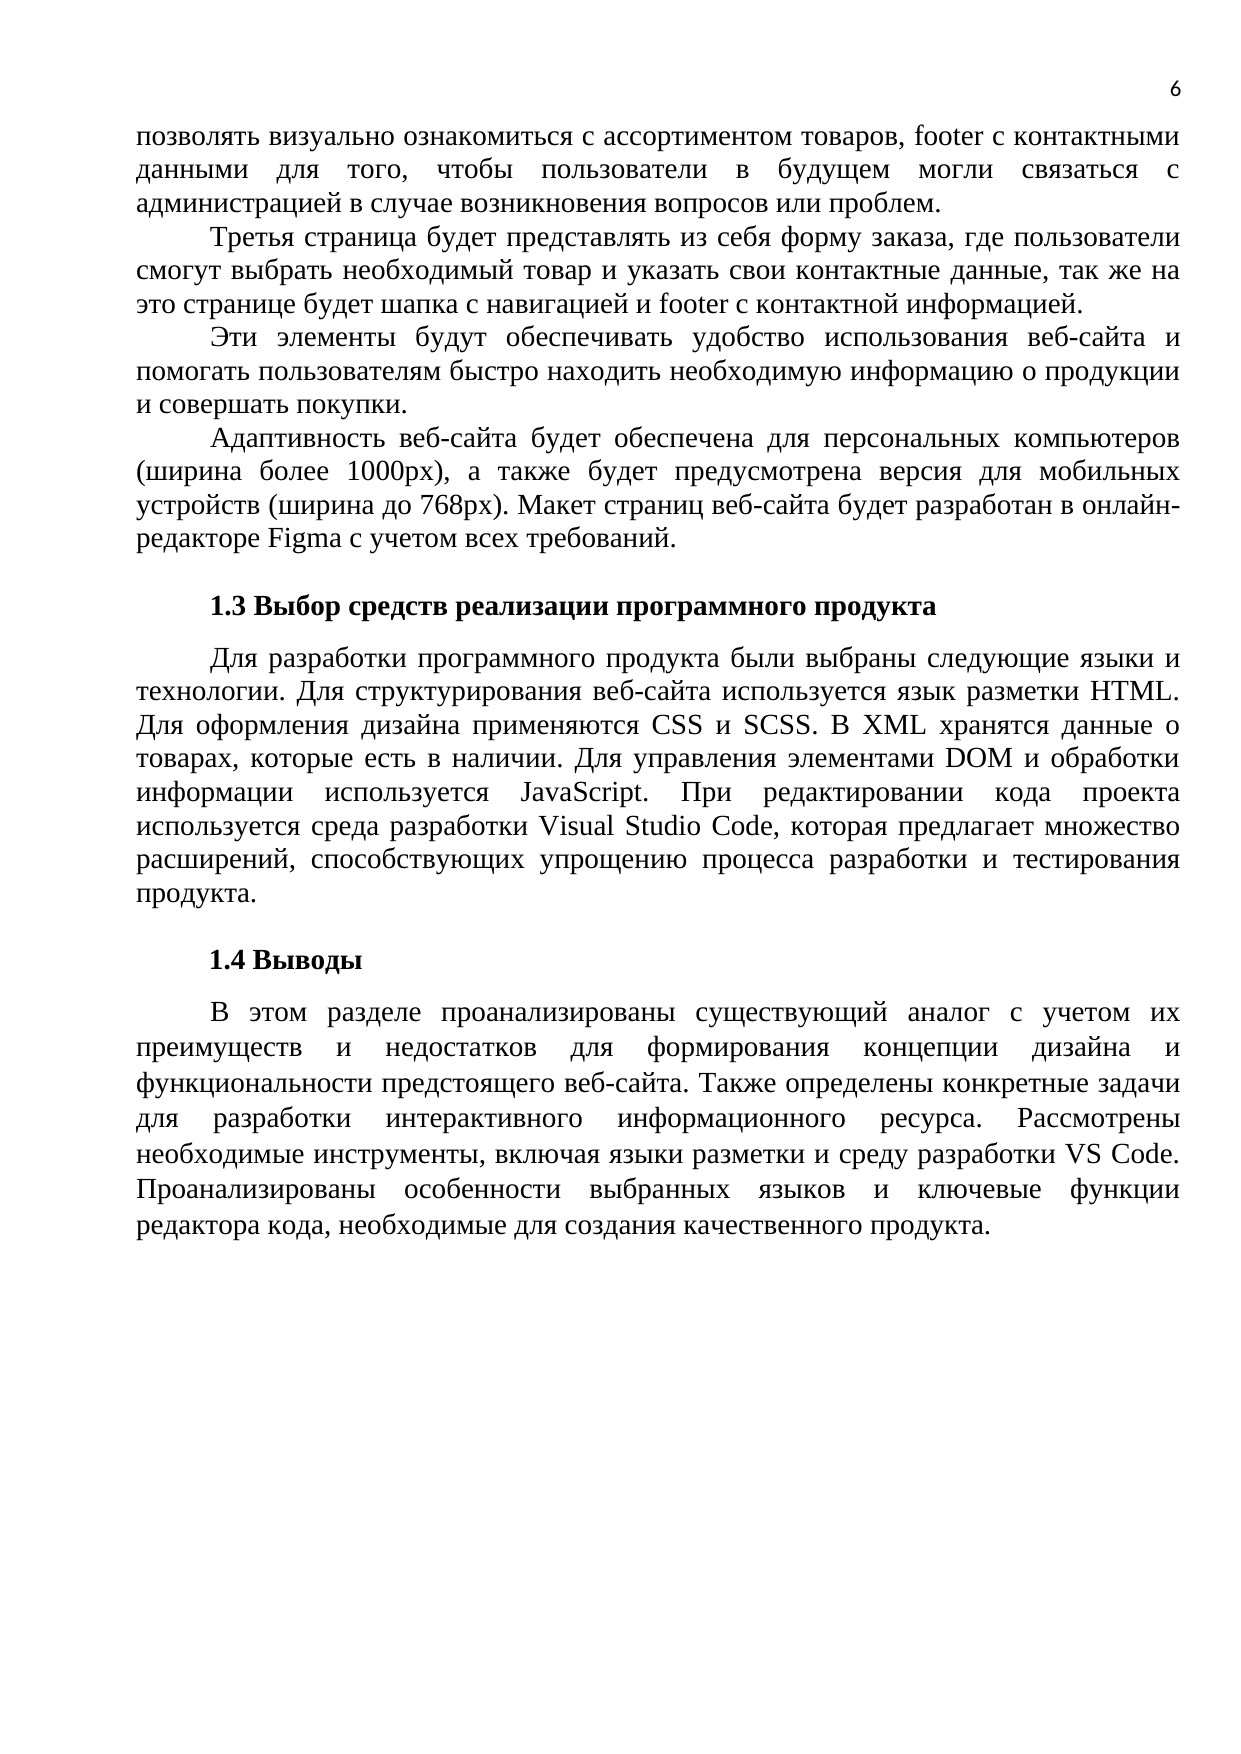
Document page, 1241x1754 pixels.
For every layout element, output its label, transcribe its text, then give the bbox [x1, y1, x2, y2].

text 1.4 Выводы [136, 942, 1181, 975]
text Адаптивность веб-сайта будет обеспечена для персональных компьютеров (ширина более 1000px), а также будет предусмотрена версия для мобильных устройств (ширина до 768px). Макет страниц веб-сайта будет разработан в онлайн-редакторе Figma с учетом всех требований. [136, 420, 1181, 554]
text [136, 118, 1181, 219]
text В этом разделе проанализированы существующий аналог с учетом их преимуществ и недостатков для формирования концепции дизайна и функциональности предстоящего веб-сайта. Также определены конкретные задачи для разработки интерактивного информационного ресурса. Рассмотрены необходимые инструменты, включая языки разметки и среду разработки VS Code. Проанализированы особенности выбранных языков и ключевые функции редактора кода, необходимые для создания качественного продукта. [136, 994, 1181, 1241]
text Эти элементы будут обеспечивать удобство использования веб-сайта и помогать пользователям быстро находить необходимую информацию о продукции и совершать покупки. [136, 319, 1181, 420]
text 1.3 Выбор средств реализации программного продукта [136, 588, 1181, 621]
text Третья страница будет представлять из себя форму заказа, где пользователи смогут выбрать необходимый товар и указать свои контактные данные, так же на это странице будет шапка с навигацией и footer с контактной информацией. [136, 219, 1181, 319]
text Для разработки программного продукта были выбраны следующие языки и технологии. Для структурирования веб-сайта используется язык разметки HTML. Для оформления дизайна применяются CSS и SCSS. В XML хранятся данные о товарах, которые есть в наличии. Для управления элементами DOM и обработки информации используется JavaScript. При редактировании кода проекта используется среда разработки Visual Studio Code, которая предлагает множество расширений, способствующих упрощению процесса разработки и тестирования продукта. [136, 640, 1181, 908]
